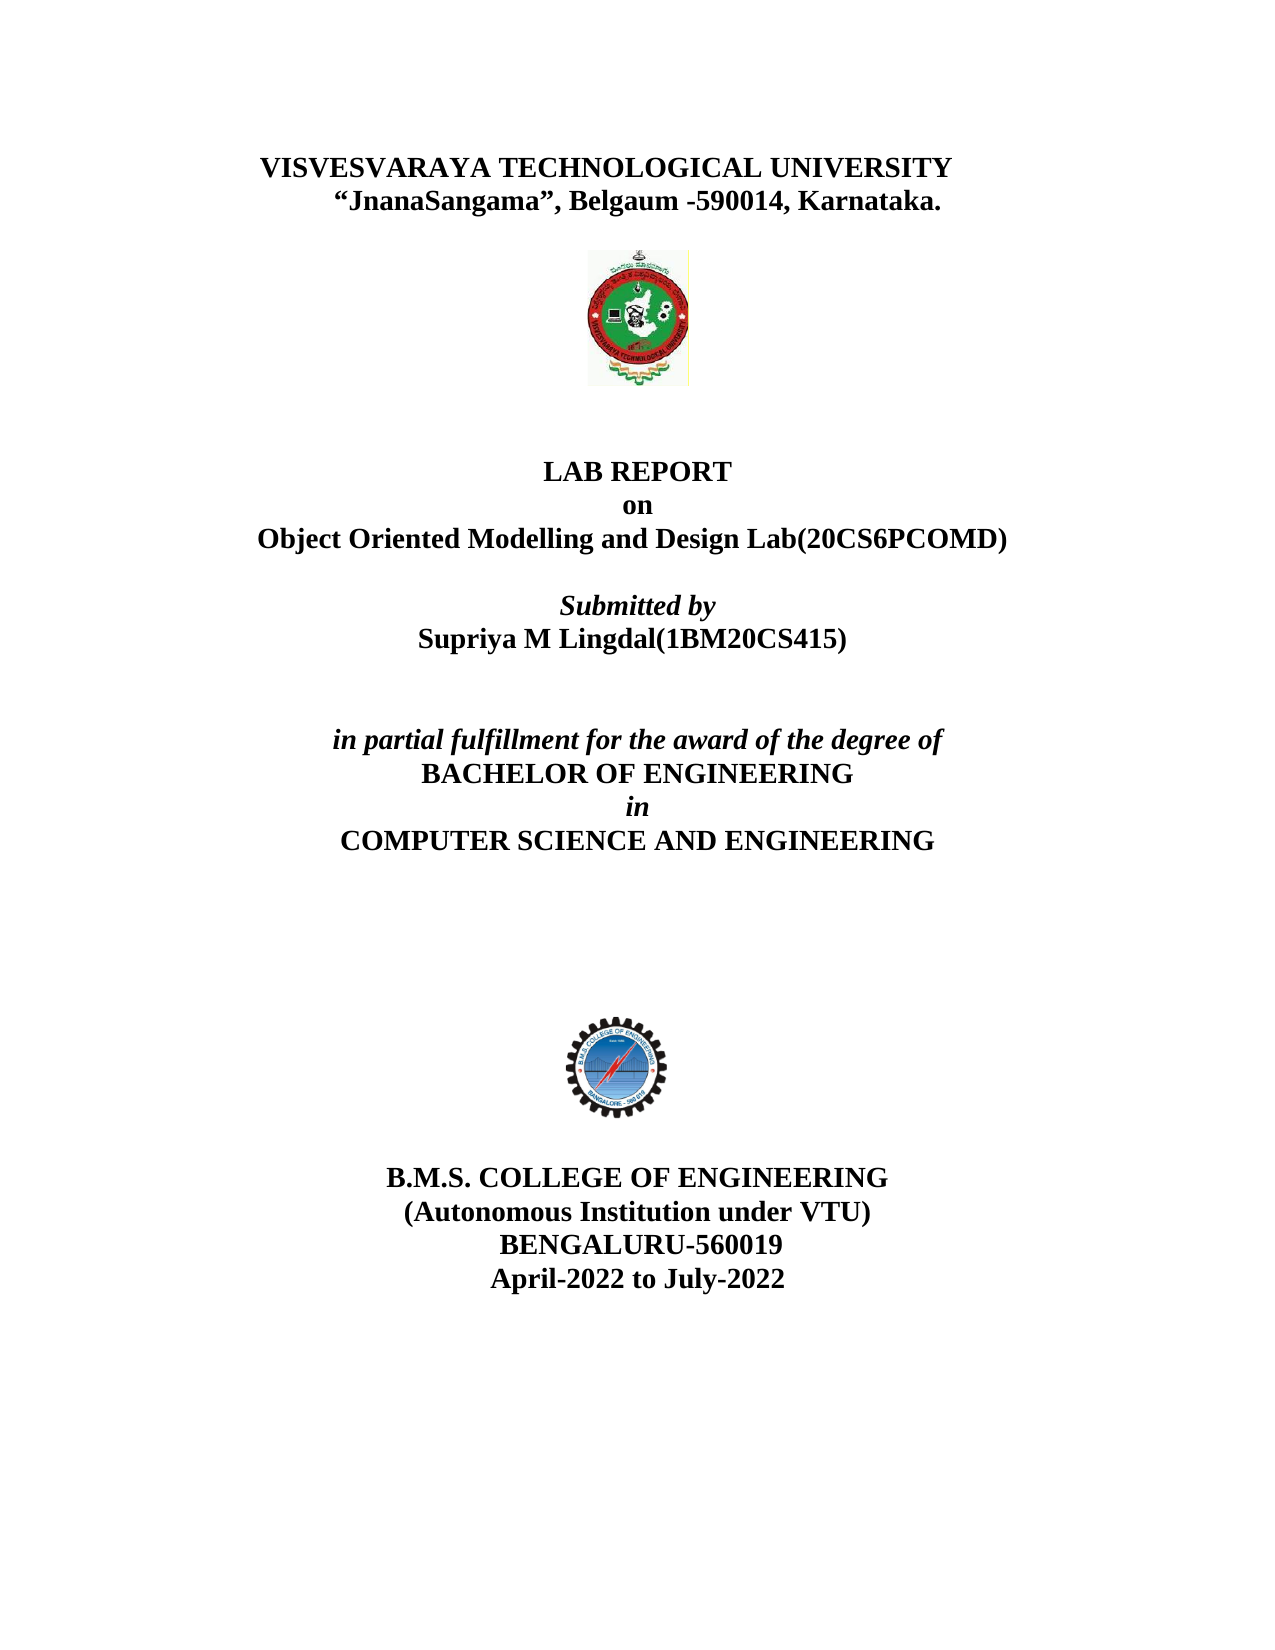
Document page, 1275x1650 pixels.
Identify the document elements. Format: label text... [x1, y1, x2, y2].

text COMPUTER SCIENCE AND ENGINEERING [189, 823, 1086, 856]
text April-2022 to July-2022 [189, 1261, 1086, 1294]
picture [587, 250, 689, 386]
text on [189, 487, 1086, 521]
text Object Oriented Modelling and Design Lab(20CS6PCOMD) [127, 521, 1137, 554]
text VISVESVARAYA TECHNOLOGICAL UNIVERSITY [127, 150, 1086, 183]
text Supriya M Lingdal(1BM20CS415) [127, 622, 1137, 655]
text BENGALURU-560019 [189, 1227, 1093, 1261]
text in partial fulfillment for the award of the degree of [189, 722, 1086, 756]
text in [189, 789, 1086, 823]
text B.M.S. COLLEGE OF ENGINEERING [386, 1160, 1137, 1194]
text LAB REPORT [189, 454, 1086, 487]
text (Autonomous Institution under VTU) [189, 1194, 1086, 1227]
text BACHELOR OF ENGINEERING [189, 756, 1086, 789]
text “JnanaSangama”, Belgaum -590014, Karnataka. [189, 183, 1086, 217]
text Submitted by [189, 588, 1086, 622]
picture [561, 1012, 671, 1122]
